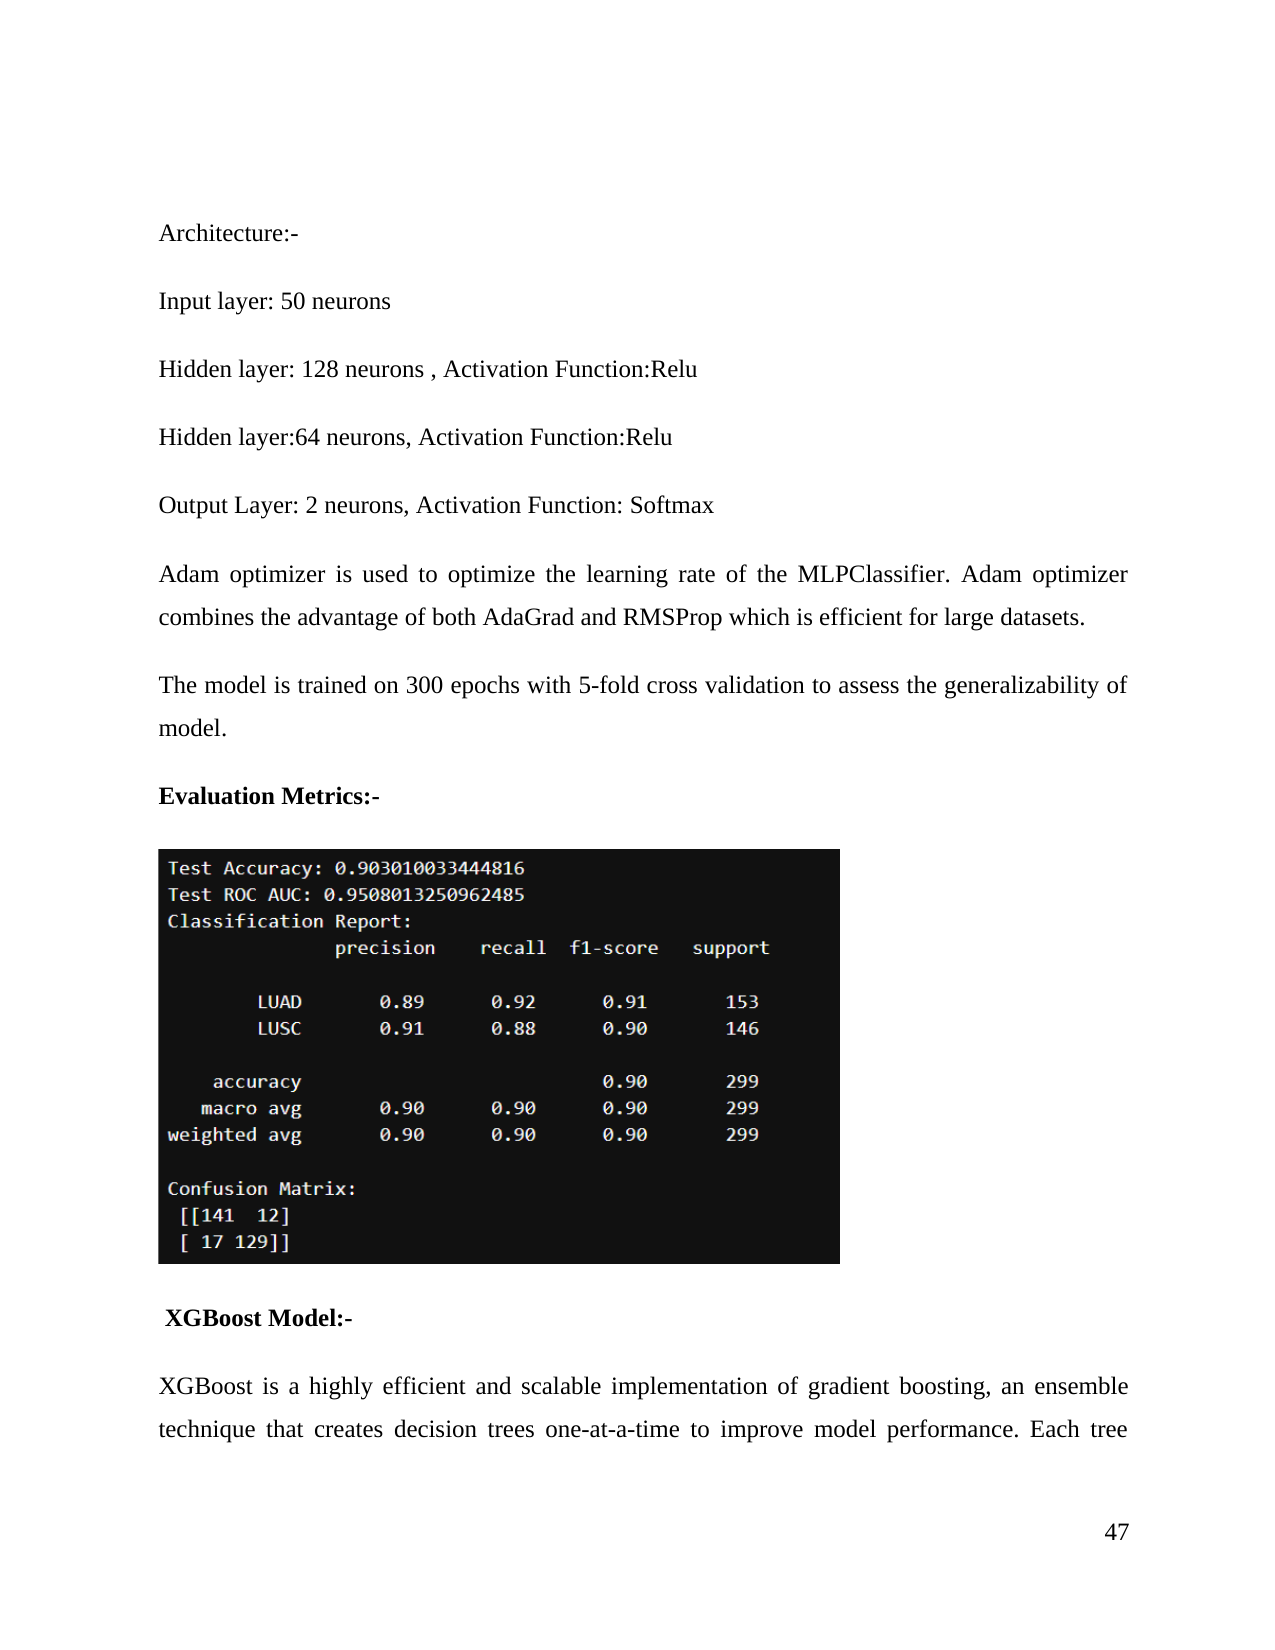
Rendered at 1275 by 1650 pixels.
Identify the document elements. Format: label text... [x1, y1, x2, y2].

text Evaluation Metrics:- [158, 781, 1129, 810]
text Input layer: 50 neurons [158, 286, 1129, 315]
picture [158, 849, 840, 1264]
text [158, 1371, 1129, 1443]
text The model is trained on 300 epochs with 5-fold cross validation to assess the generalizability of model. [158, 670, 1129, 742]
text Hidden layer: 128 neurons , Activation Function:Relu [158, 354, 1129, 383]
text XGBoost Model:- [158, 1303, 1129, 1331]
text Output Layer: 2 neurons, Activation Function: Softmax [158, 491, 1129, 519]
text Architecture:- [158, 218, 1129, 247]
text Adam optimizer is used to optimize the learning rate of the MLPClassifier. Adam optimizer combines the advantage of both AdaGrad and RMSProp which is efficient for large datasets. [158, 559, 1129, 631]
text Hidden layer:64 neurons, Activation Function:Relu [158, 422, 1129, 451]
